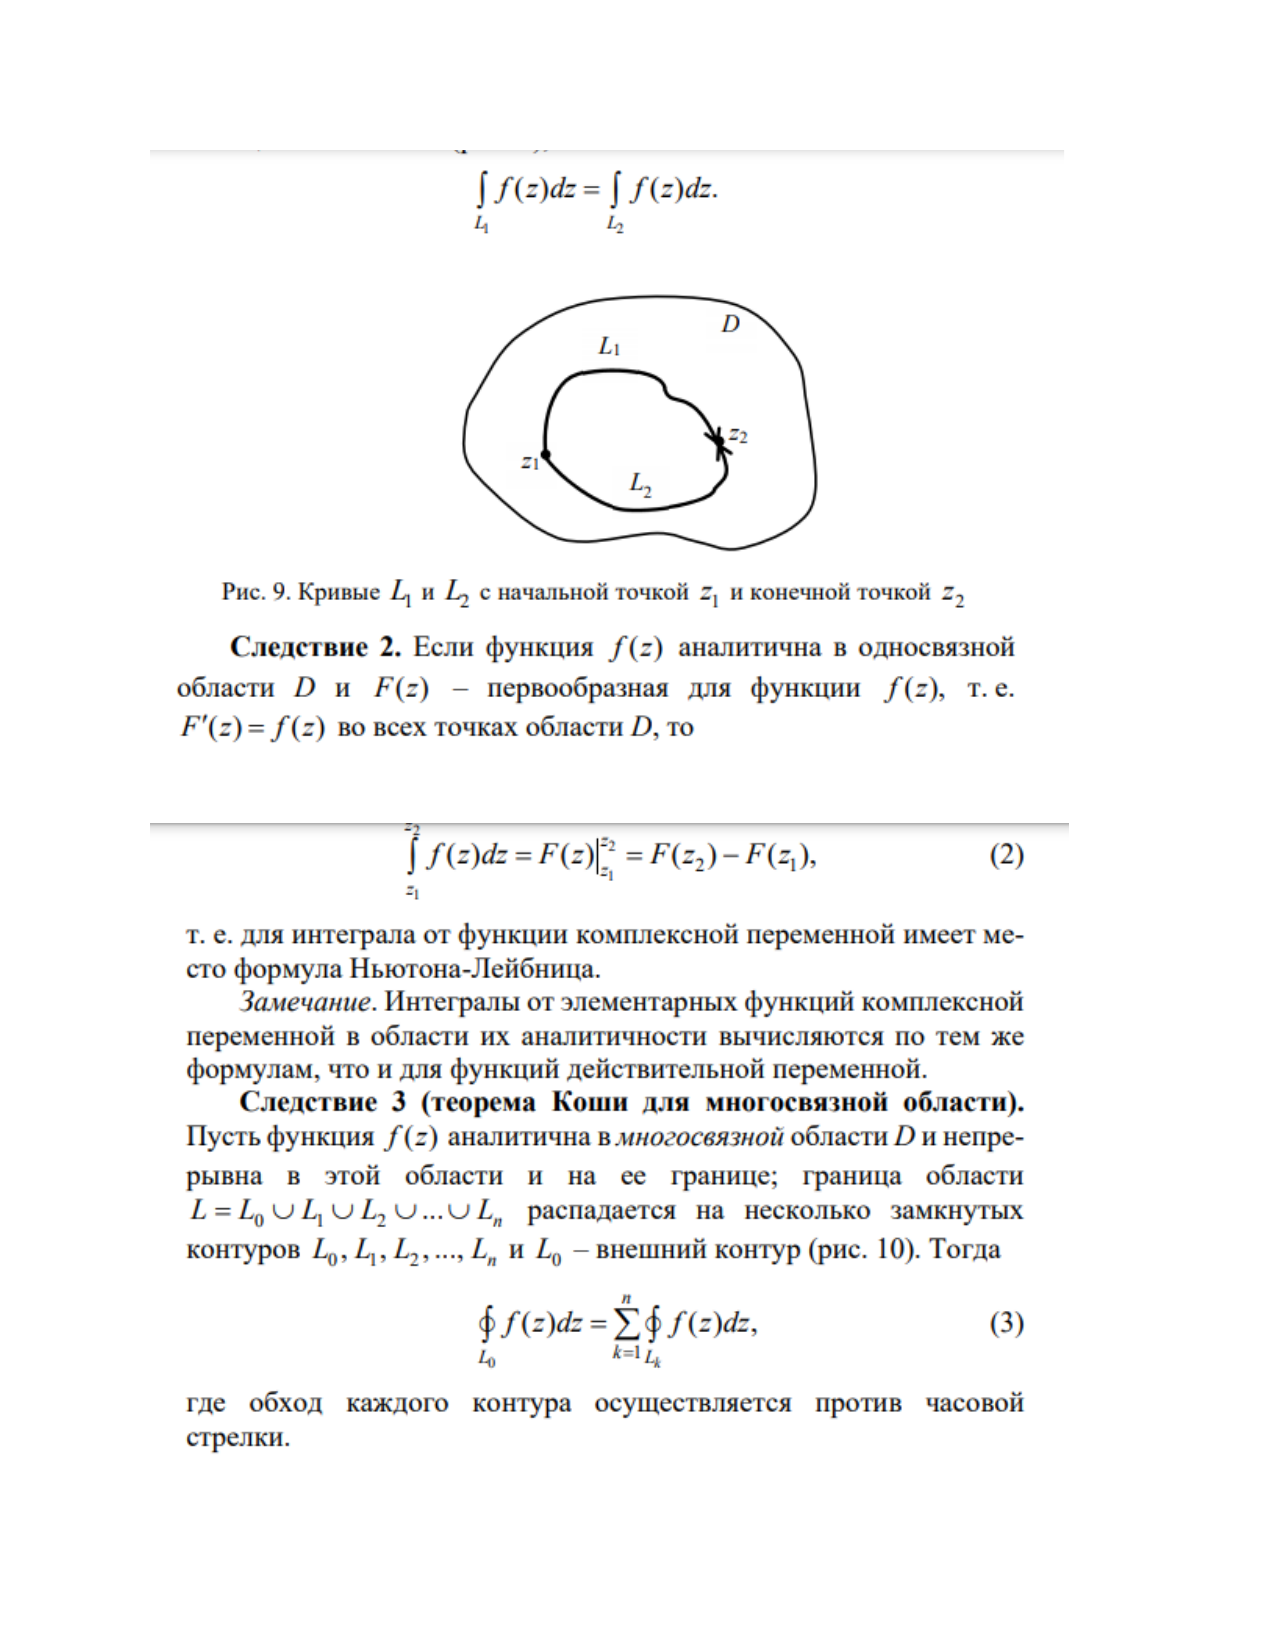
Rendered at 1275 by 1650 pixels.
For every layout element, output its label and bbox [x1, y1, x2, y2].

picture [150, 150, 1065, 805]
picture [150, 823, 1069, 1487]
